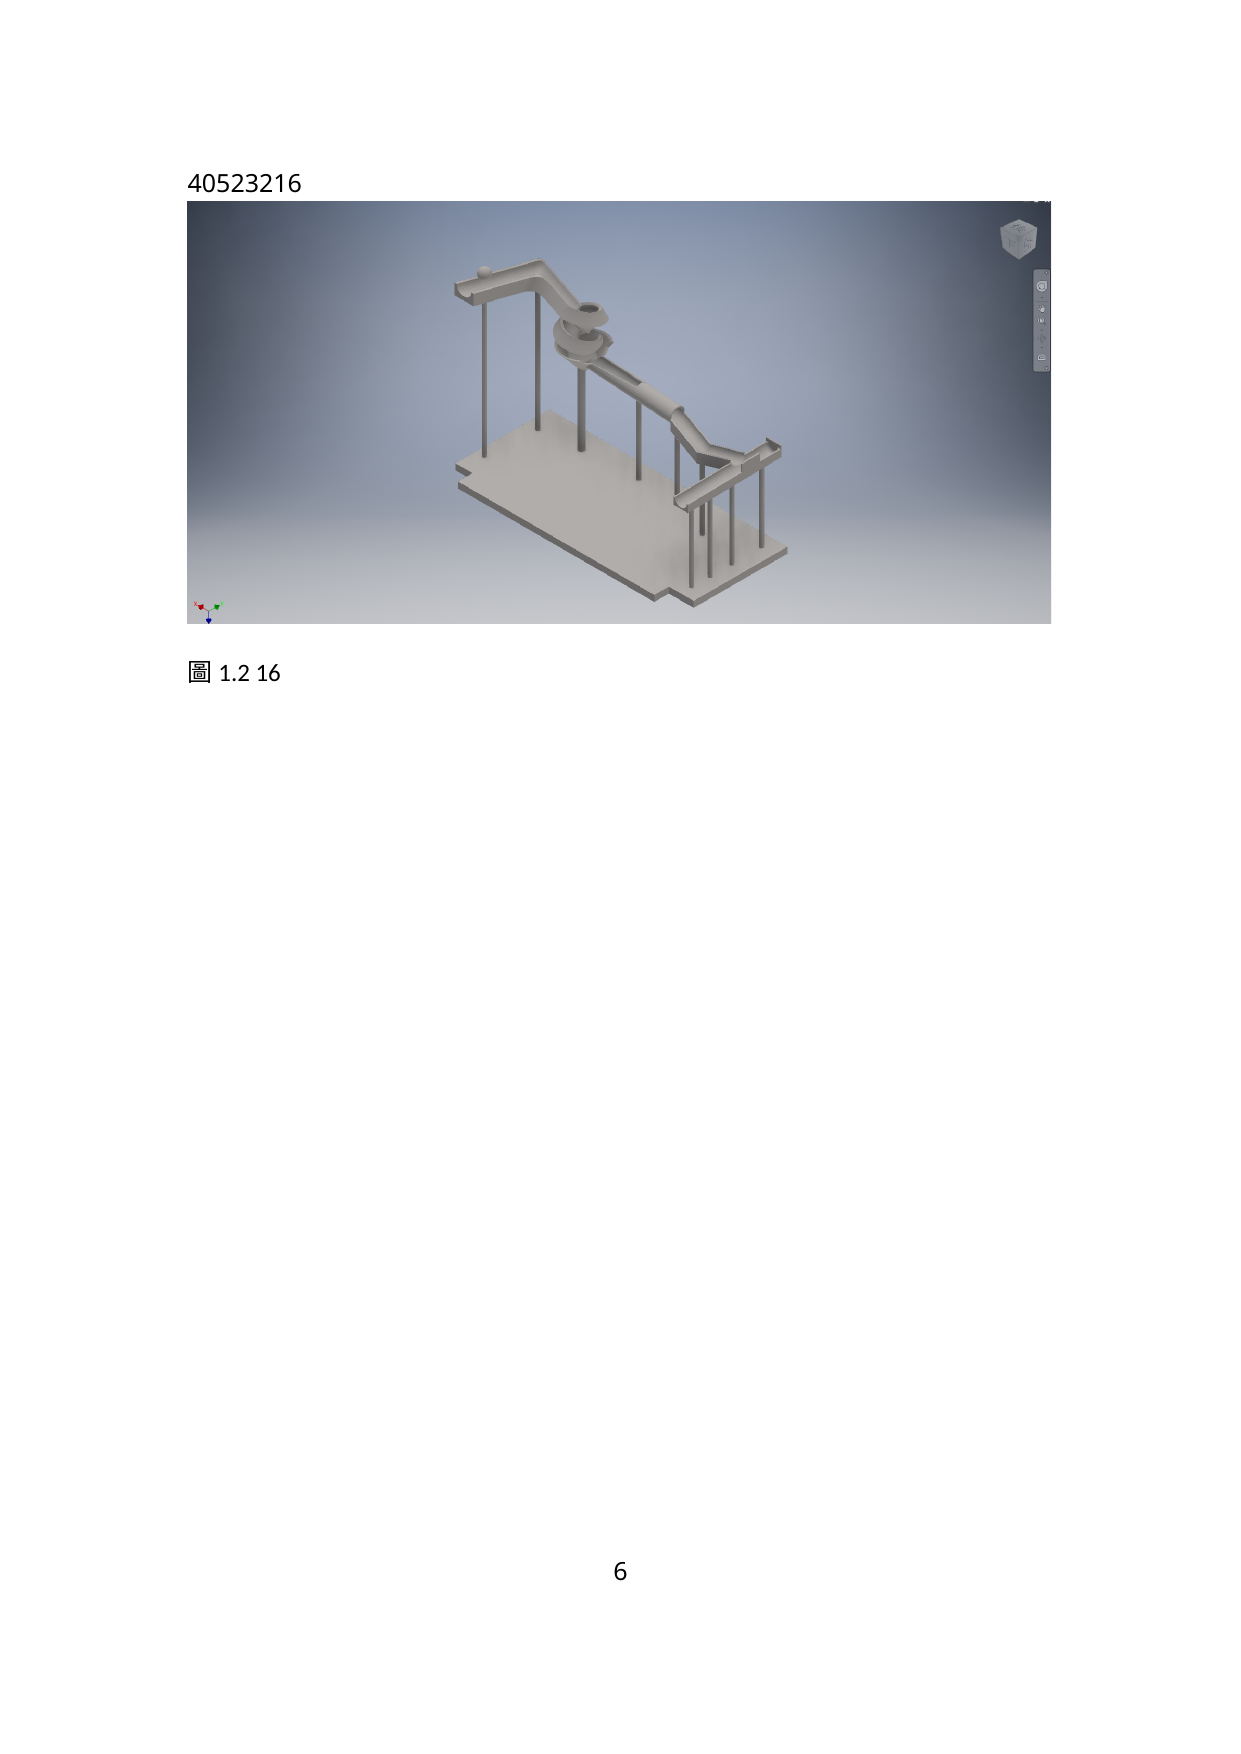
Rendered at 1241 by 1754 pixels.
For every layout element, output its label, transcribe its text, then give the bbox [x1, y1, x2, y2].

text 6 [187, 689, 1053, 1589]
picture [187, 201, 1052, 624]
text 40523216 [187, 164, 1053, 202]
